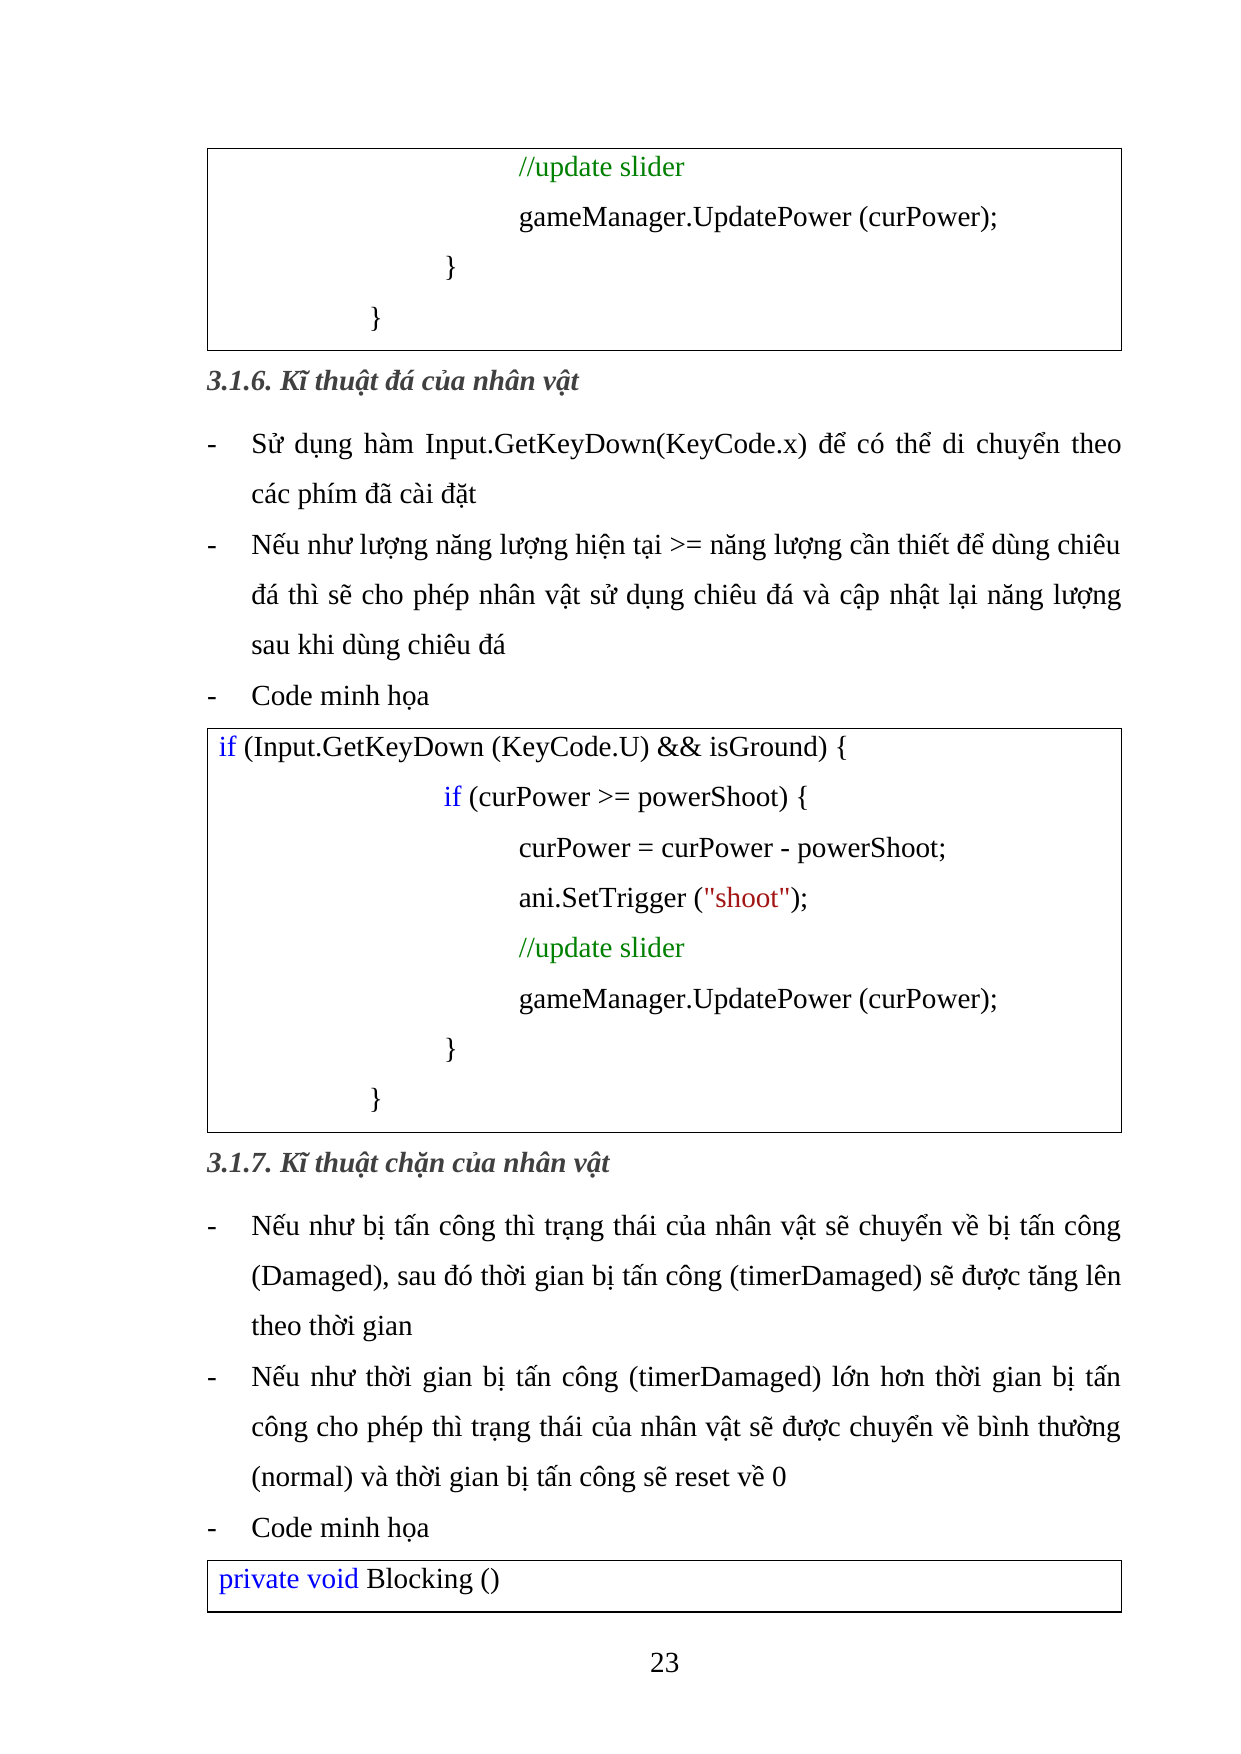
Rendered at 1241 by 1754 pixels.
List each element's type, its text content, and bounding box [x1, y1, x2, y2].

table_header if (Input.GetKeyDown (KeyCode.U) && isGround) { if (curPower >= powerShoot) { curPower = curPower - powerShoot; ani.SetTrigger ("shoot"); //update slider gameManager.UpdatePower (curPower); } } [208, 729, 1121, 1132]
list Nếu như thời gian bị tấn công (timerDamaged) lớn hơn thời gian bị tấn công cho phép thì trạng thái của nhân vật sẽ được chuyển về bình thường (normal) và thời gian bị tấn công sẽ reset về 0 [207, 1359, 1122, 1493]
list Code minh họa [207, 678, 1122, 711]
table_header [208, 149, 1121, 350]
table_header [208, 1561, 1121, 1611]
list Sử dụng hàm Input.GetKeyDown(KeyCode.x) để có thể di chuyển theo các phím đã cài đặt [207, 426, 1122, 510]
list Nếu như bị tấn công thì trạng thái của nhân vật sẽ chuyển về bị tấn công (Damaged), sau đó thời gian bị tấn công (timerDamaged) sẽ được tăng lên theo thời gian [207, 1208, 1122, 1342]
list Nếu như lượng năng lượng hiện tại >= năng lượng cần thiết để dùng chiêu đá thì sẽ cho phép nhân vật sử dụng chiêu đá và cập nhật lại năng lượng sau khi dùng chiêu đá [207, 527, 1122, 661]
subtitle Kĩ thuật đá của nhân vật [207, 363, 1122, 397]
list Code minh họa [207, 1510, 1122, 1543]
subtitle Kĩ thuật chặn của nhân vật [207, 1145, 1122, 1179]
